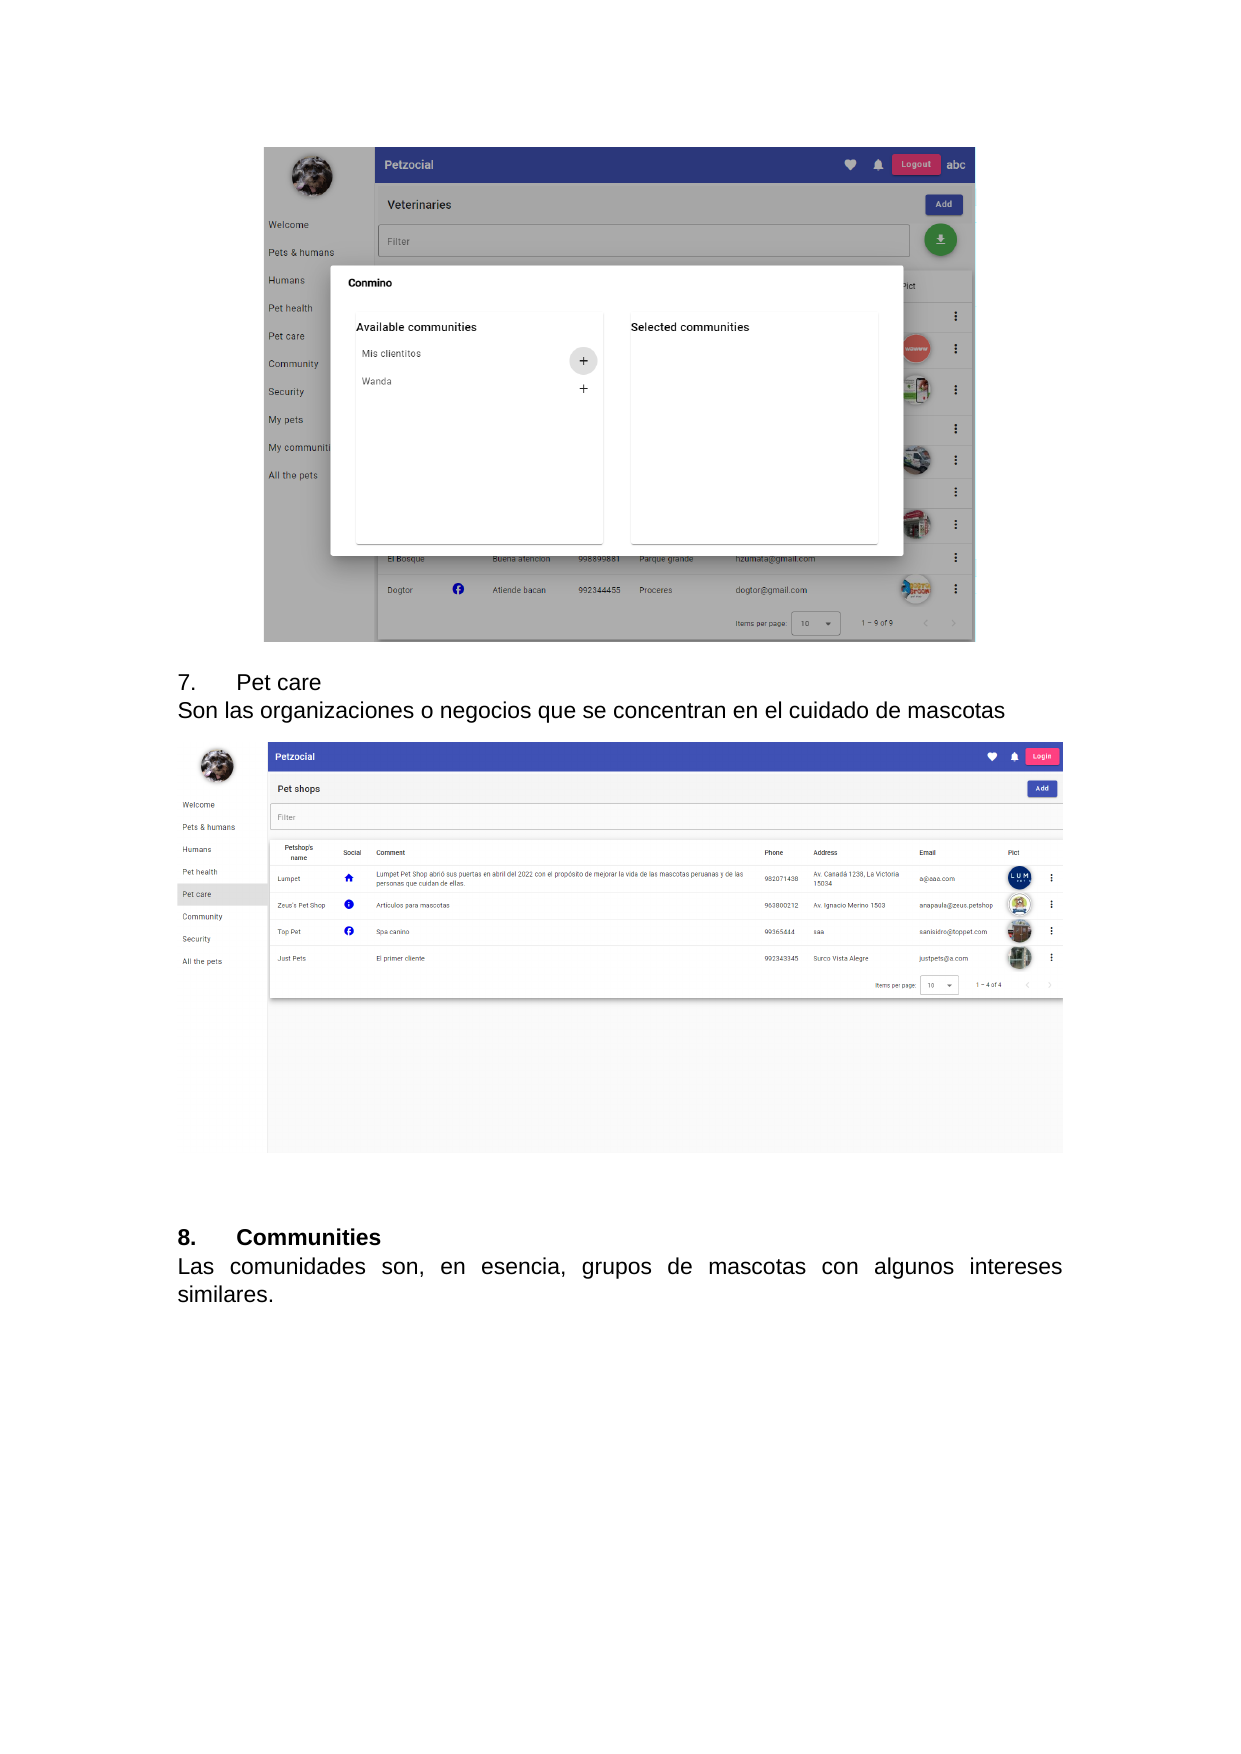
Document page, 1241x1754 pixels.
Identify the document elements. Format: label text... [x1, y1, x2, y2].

text Las comunidades son, en esencia, grupos de mascotas con algunos intereses similares. [177, 1253, 1063, 1308]
subtitle Pet care [177, 668, 1063, 695]
picture [177, 742, 1063, 1153]
subtitle Communities [177, 1224, 1063, 1251]
picture [263, 147, 977, 642]
text Son las organizaciones o negocios que se concentran en el cuidado de mascotas [177, 697, 1063, 723]
